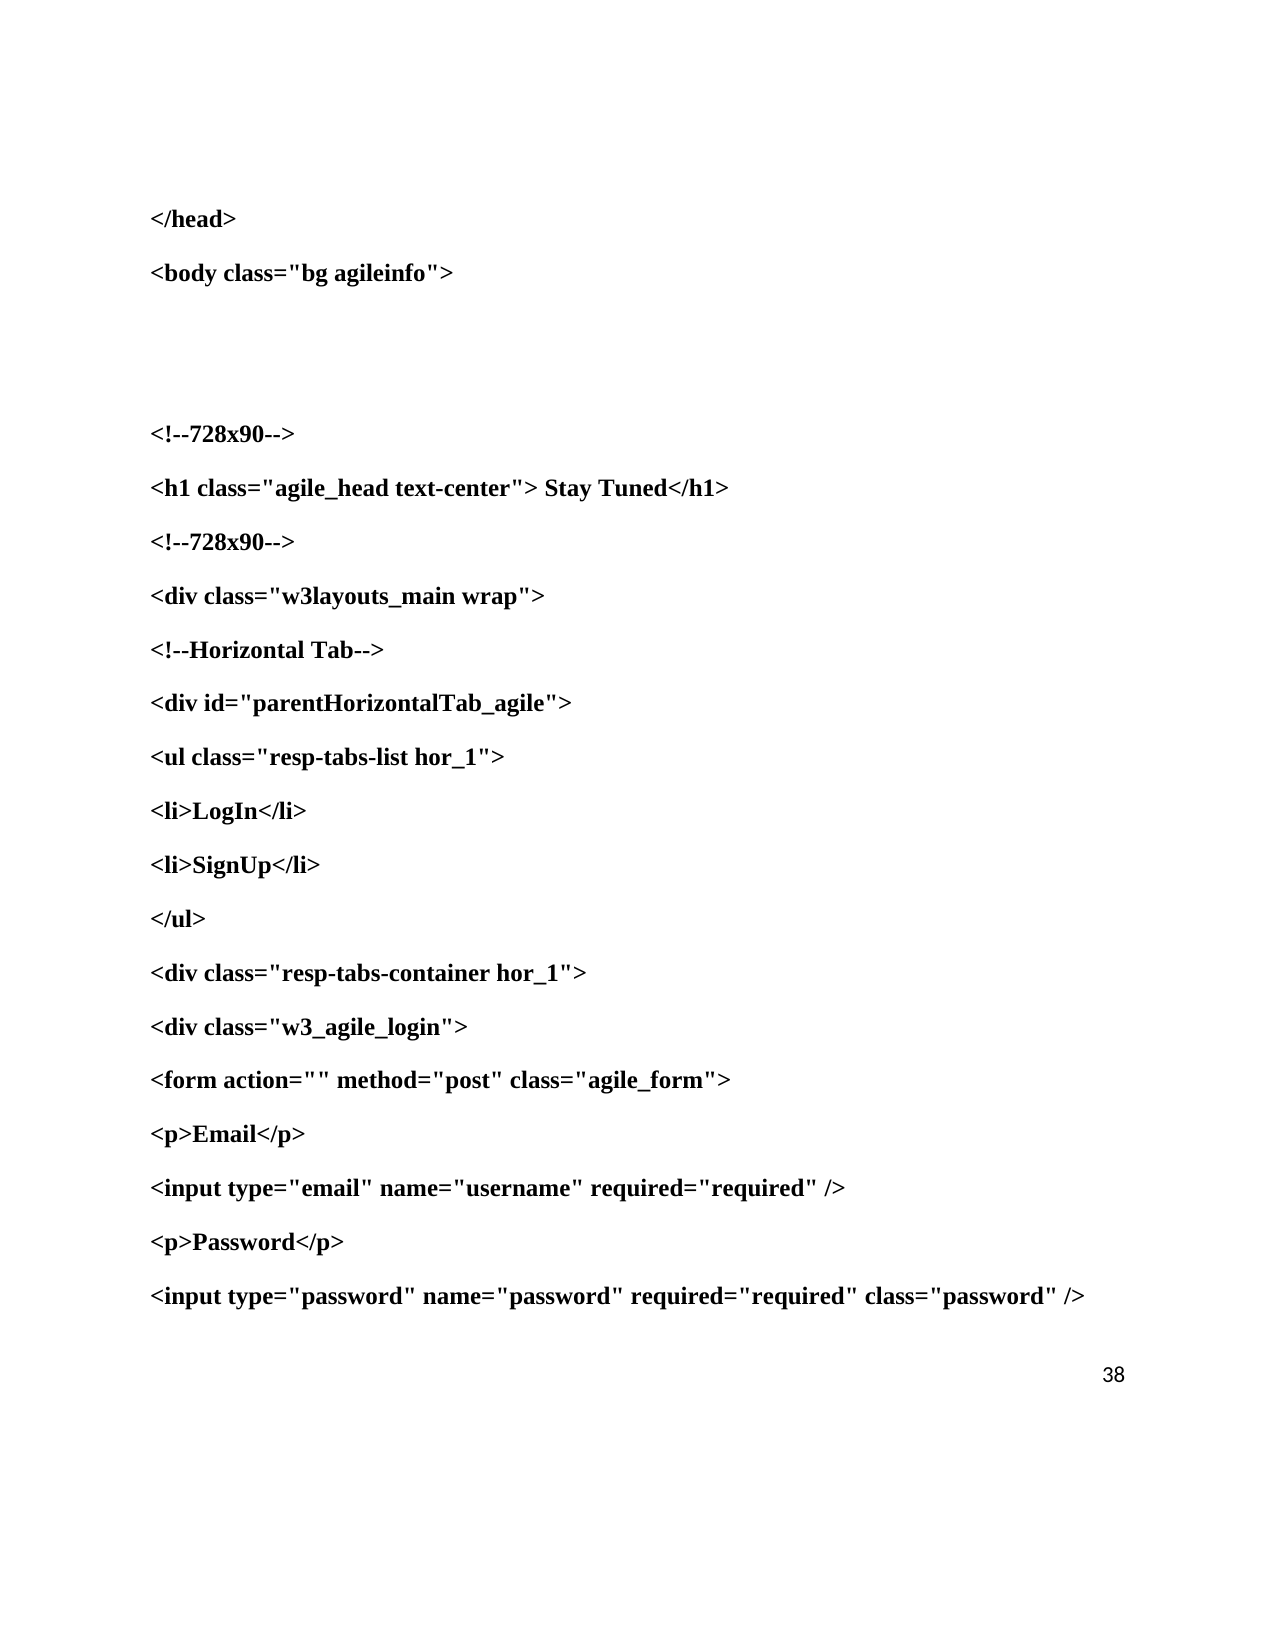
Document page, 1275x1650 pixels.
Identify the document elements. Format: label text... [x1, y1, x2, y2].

text <div id="parentHorizontalTab_agile"> [150, 688, 1125, 717]
text <form action="" method="post" class="agile_form"> [150, 1066, 1125, 1094]
text <!--Horizontal Tab--> [150, 635, 1125, 663]
text <p>Password</p> [150, 1227, 1125, 1256]
text <!--728x90--> [150, 419, 1125, 448]
text <body class="bg agileinfo"> [150, 258, 1125, 286]
text <div class="w3layouts_main wrap"> [150, 581, 1125, 609]
text </head> [150, 204, 1125, 233]
text <ul class="resp-tabs-list hor_1"> [150, 742, 1125, 771]
text <p>Email</p> [150, 1119, 1125, 1148]
text <h1 class="agile_head text-center"> Stay Tuned</h1> [150, 473, 1125, 502]
text <input type="password" name="password" required="required" class="password" /> [150, 1281, 1125, 1310]
text <!--728x90--> [150, 527, 1125, 556]
text </ul> [150, 904, 1125, 933]
text <div class="w3_agile_login"> [150, 1012, 1125, 1040]
text <li>LogIn</li> [150, 796, 1125, 825]
text <div class="resp-tabs-container hor_1"> [150, 958, 1125, 987]
text <li>SignUp</li> [150, 850, 1125, 879]
text <input type="email" name="username" required="required" /> [150, 1173, 1125, 1202]
